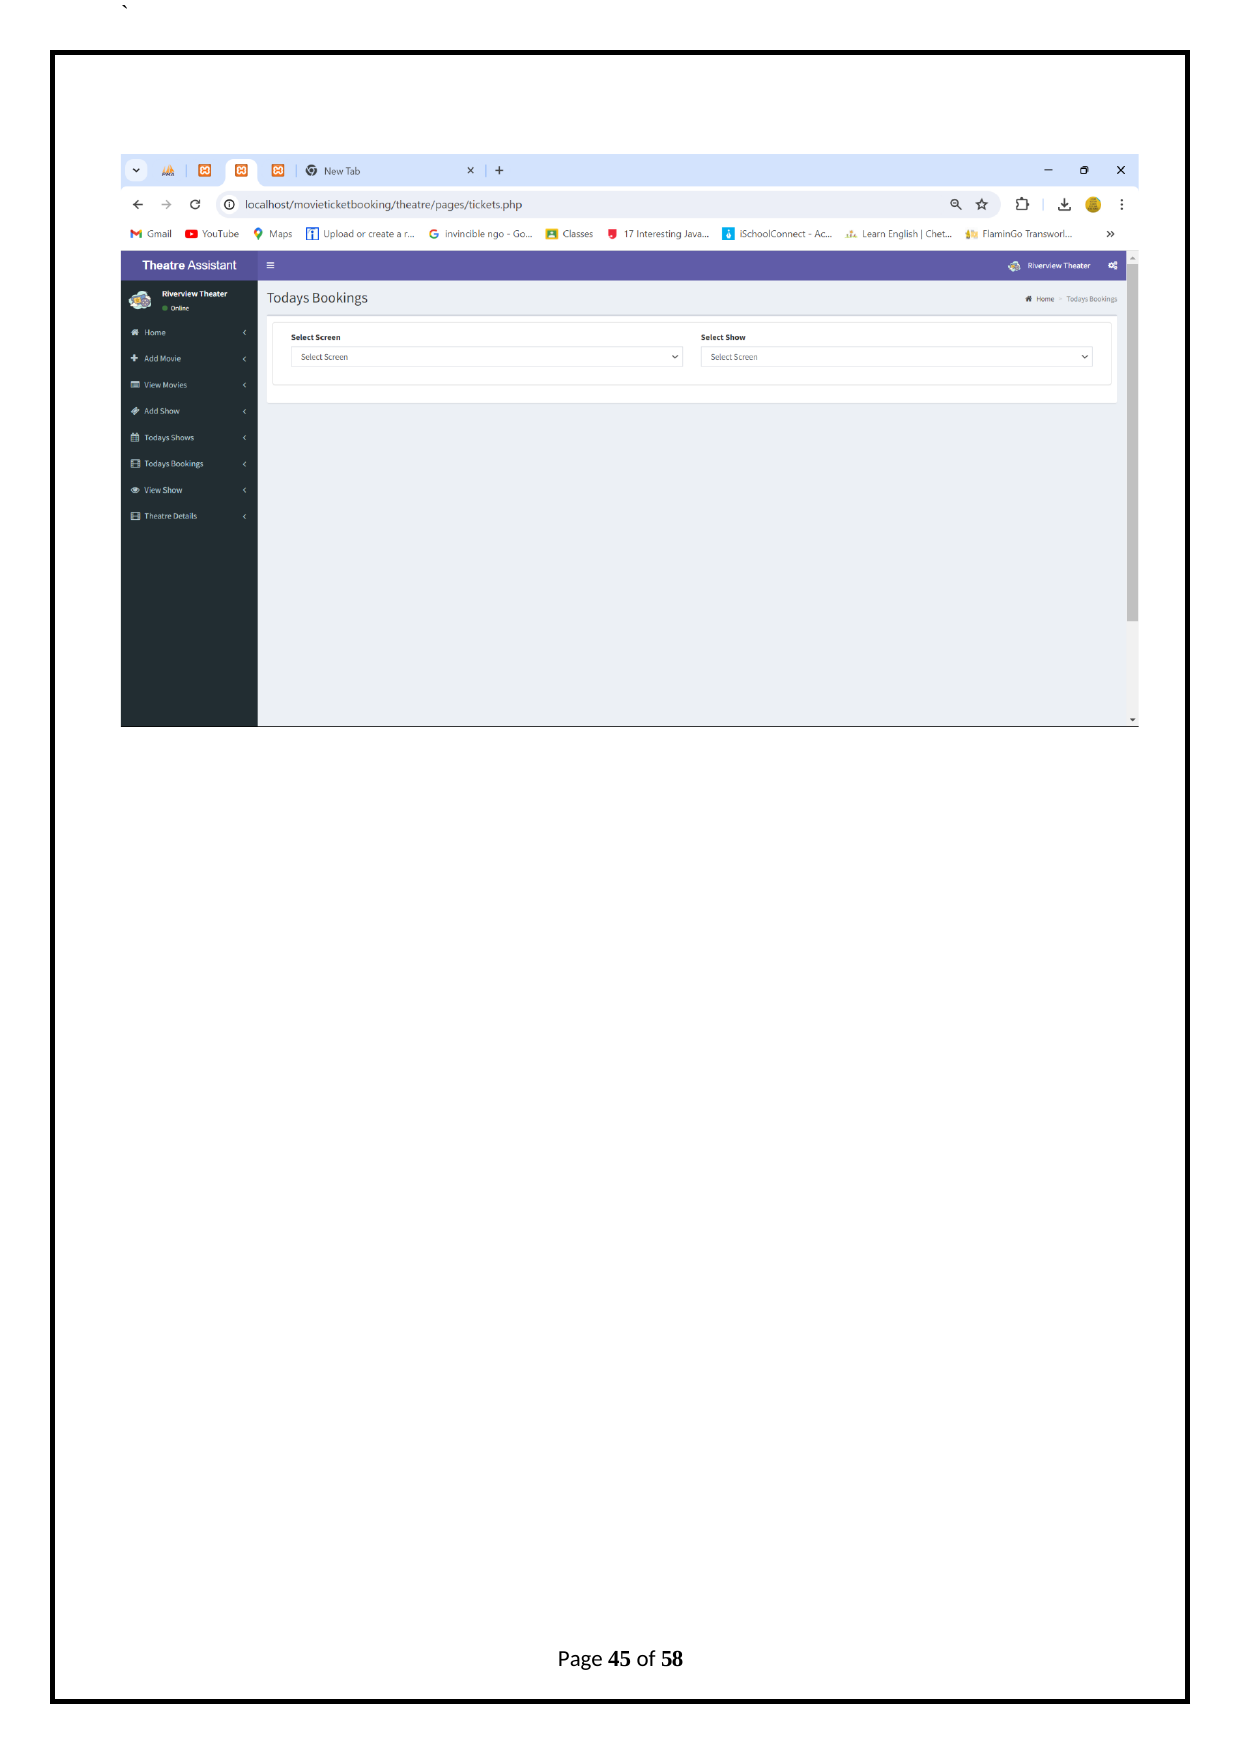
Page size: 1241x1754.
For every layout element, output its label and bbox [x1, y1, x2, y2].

picture [120, 154, 1139, 727]
